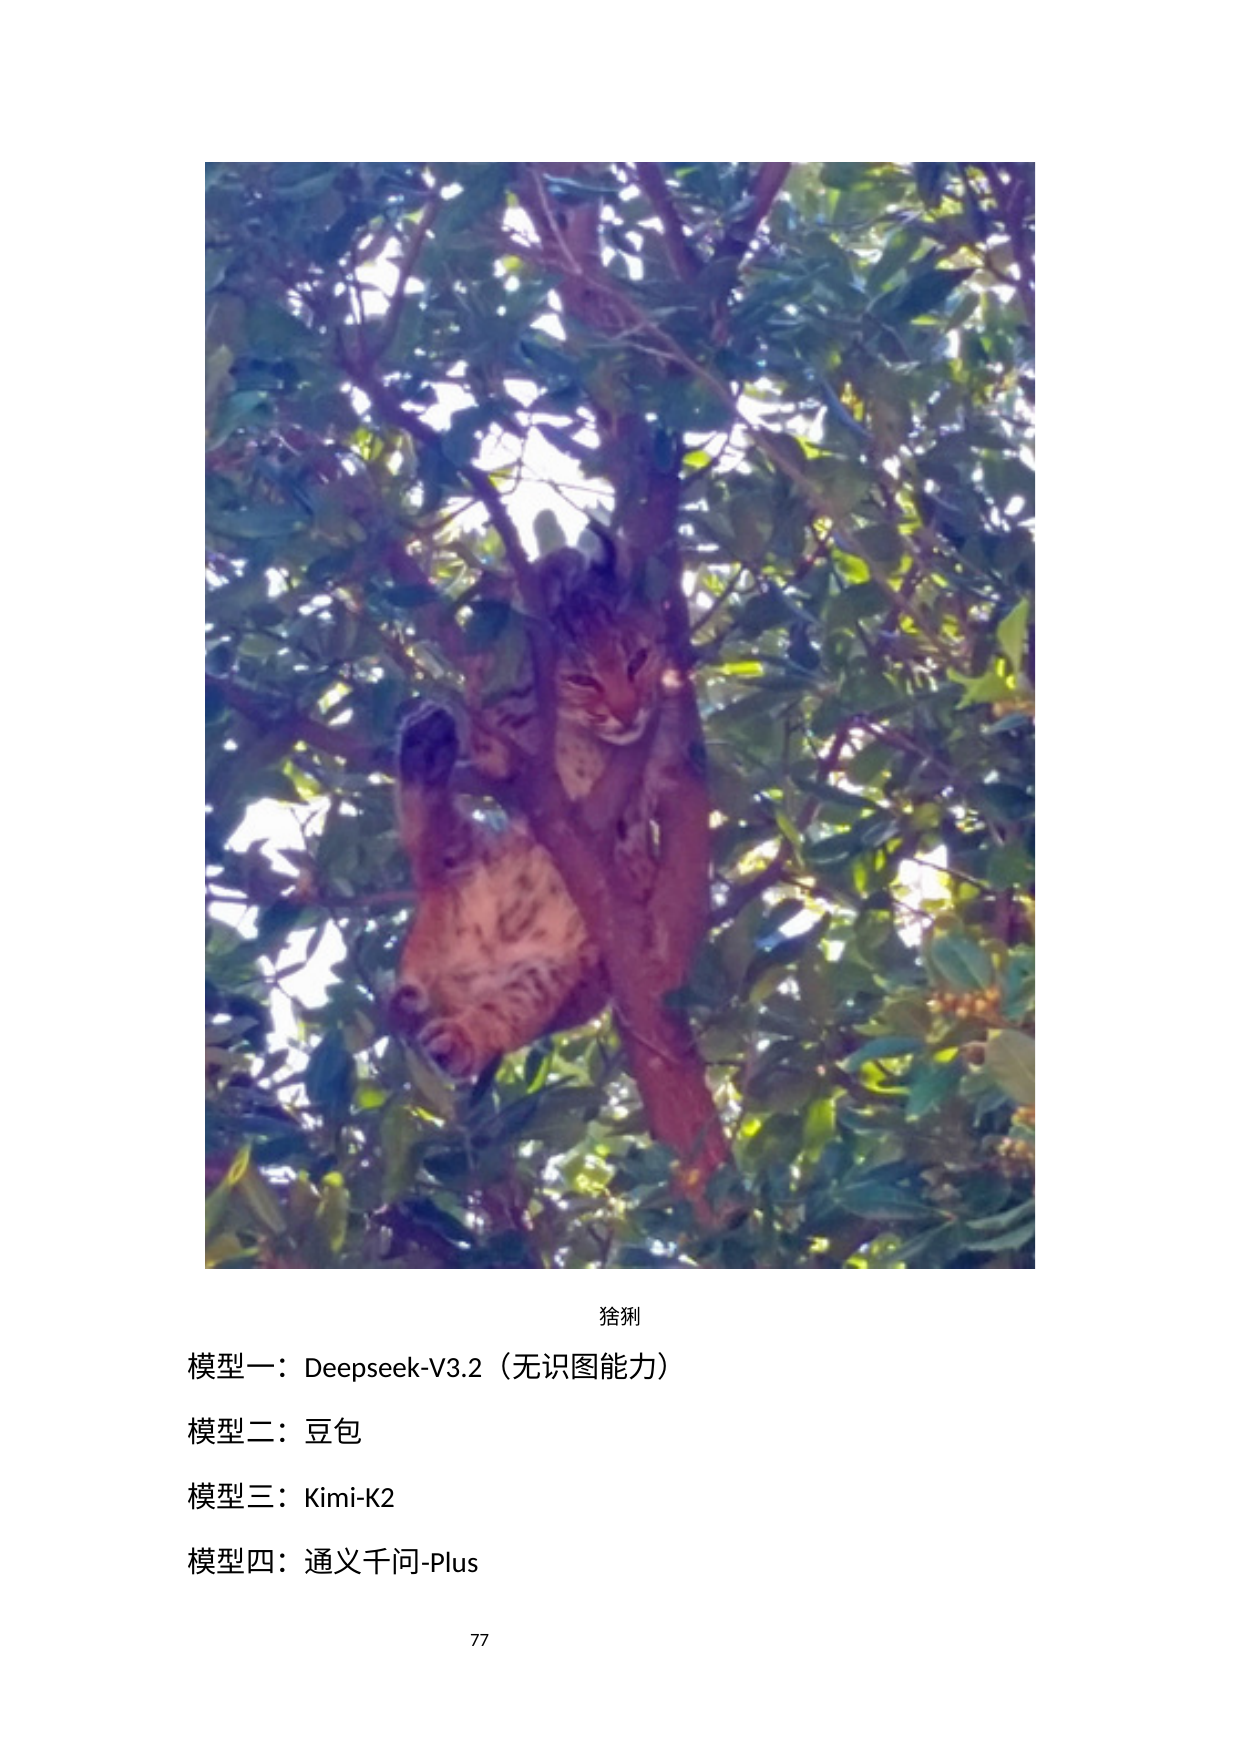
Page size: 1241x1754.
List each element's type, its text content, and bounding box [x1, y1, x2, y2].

text 模型四：通义千问-Plus [187, 1527, 1053, 1592]
text 模型二：豆包 [187, 1397, 1053, 1462]
picture [205, 162, 1035, 1269]
text 猞猁 [187, 1299, 1053, 1332]
text 模型一：Deepseek-V3.2（无识图能力） [187, 1332, 1053, 1397]
text 模型三：Kimi-K2 [187, 1462, 1053, 1527]
